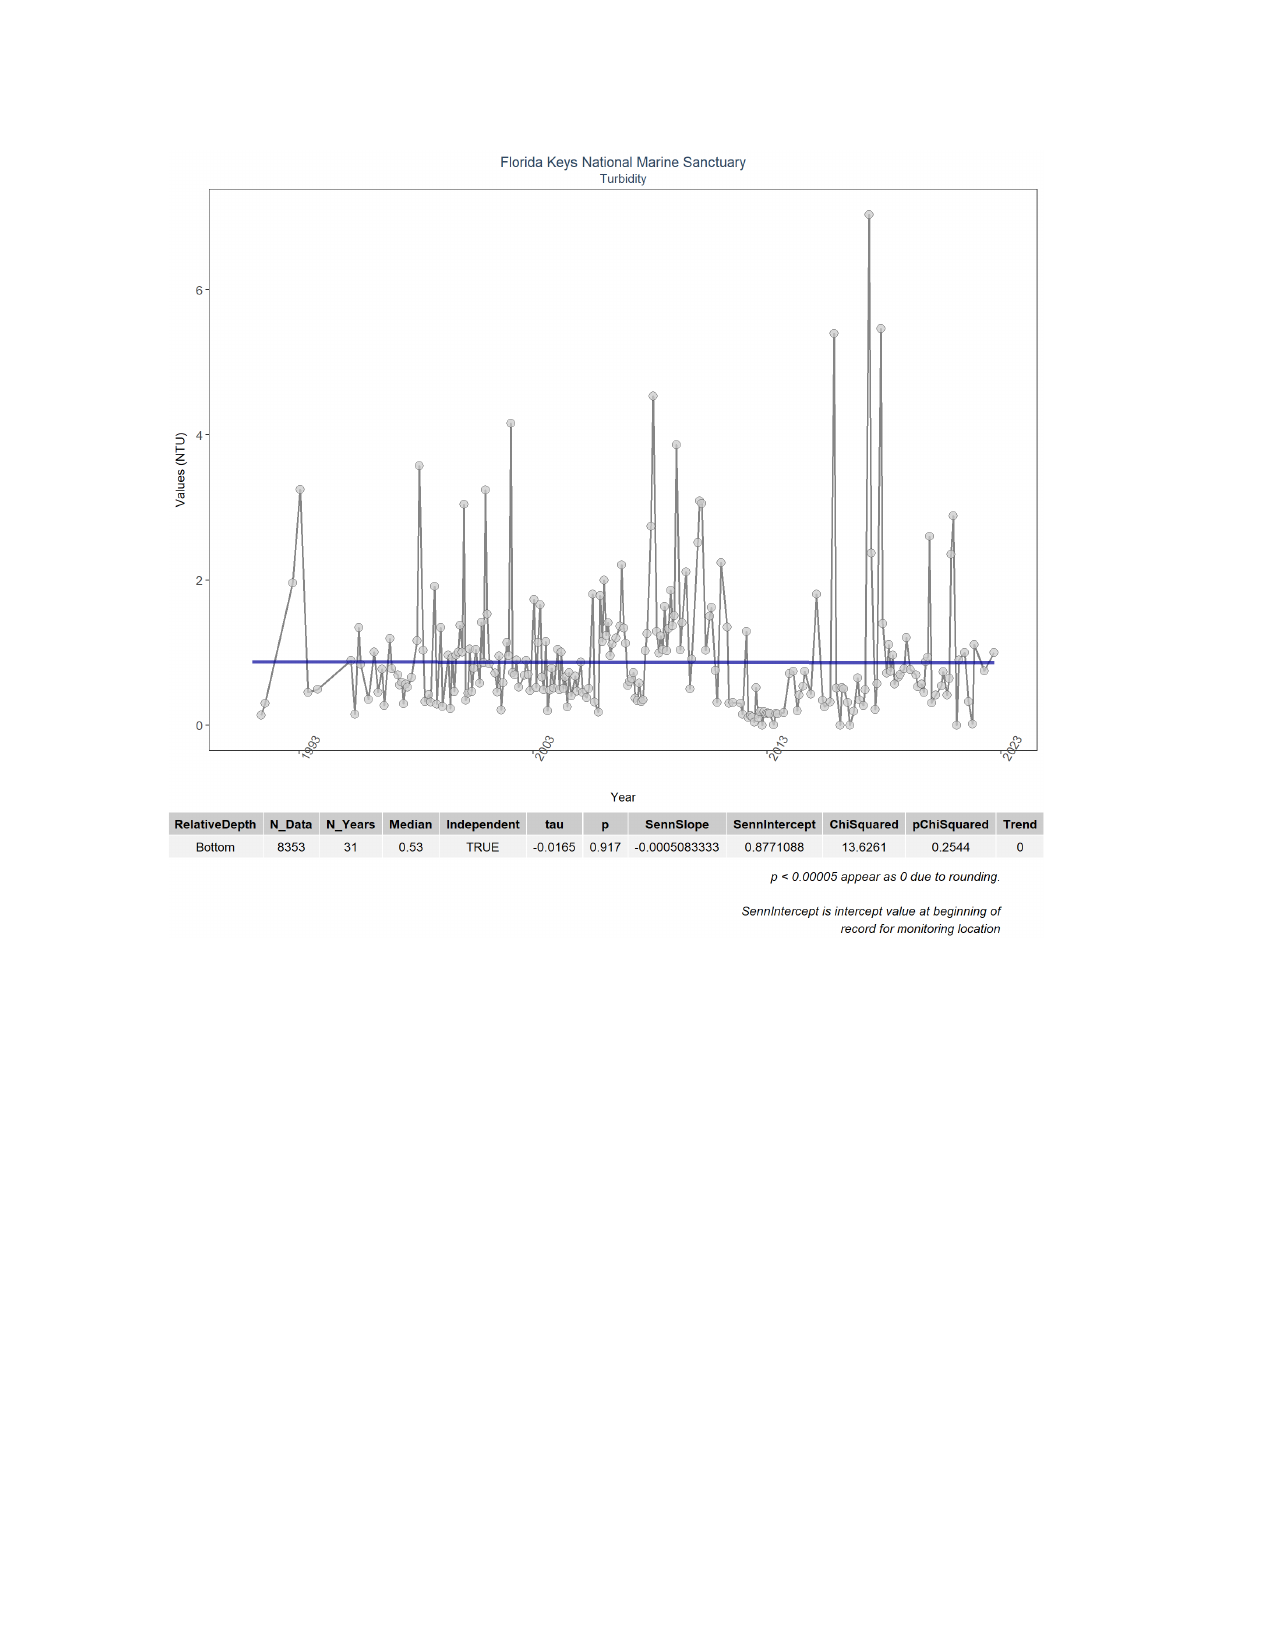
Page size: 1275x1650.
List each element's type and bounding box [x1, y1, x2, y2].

picture [168, 150, 1044, 938]
